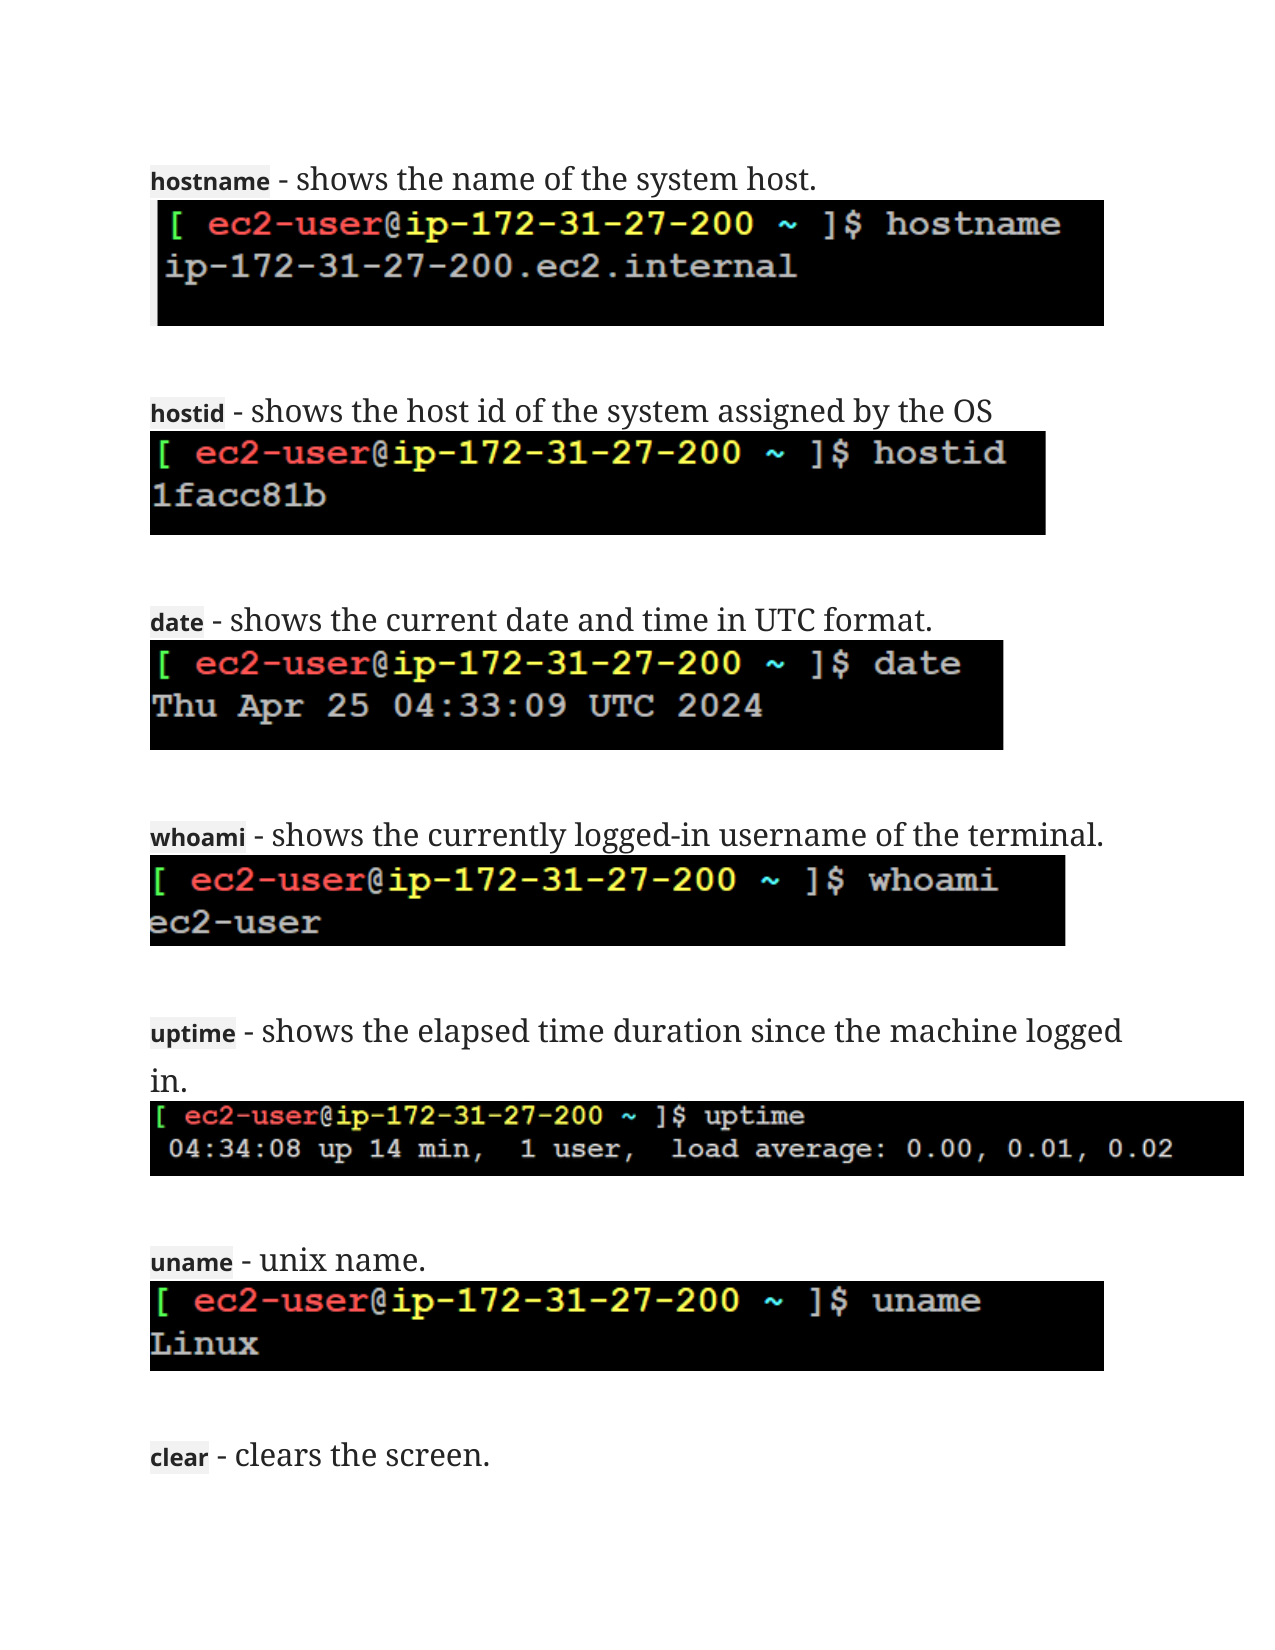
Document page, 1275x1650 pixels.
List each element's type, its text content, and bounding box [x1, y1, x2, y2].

text uname - unix name. [150, 1231, 1125, 1281]
picture [150, 640, 1004, 750]
picture [150, 431, 1046, 535]
text hostid - shows the host id of the system assigned by the OS [150, 382, 1125, 432]
text date - shows the current date and time in UTC format. [150, 591, 1125, 641]
picture [150, 200, 1104, 326]
picture [150, 1101, 1244, 1176]
picture [150, 855, 1066, 946]
text hostname - shows the name of the system host. [150, 150, 1125, 200]
text clear - clears the screen. [150, 1426, 1125, 1476]
text uptime - shows the elapsed time duration since the machine logged in. [150, 1002, 1125, 1101]
picture [150, 1281, 1104, 1371]
text whoami - shows the currently logged-in username of the terminal. [150, 805, 1125, 855]
